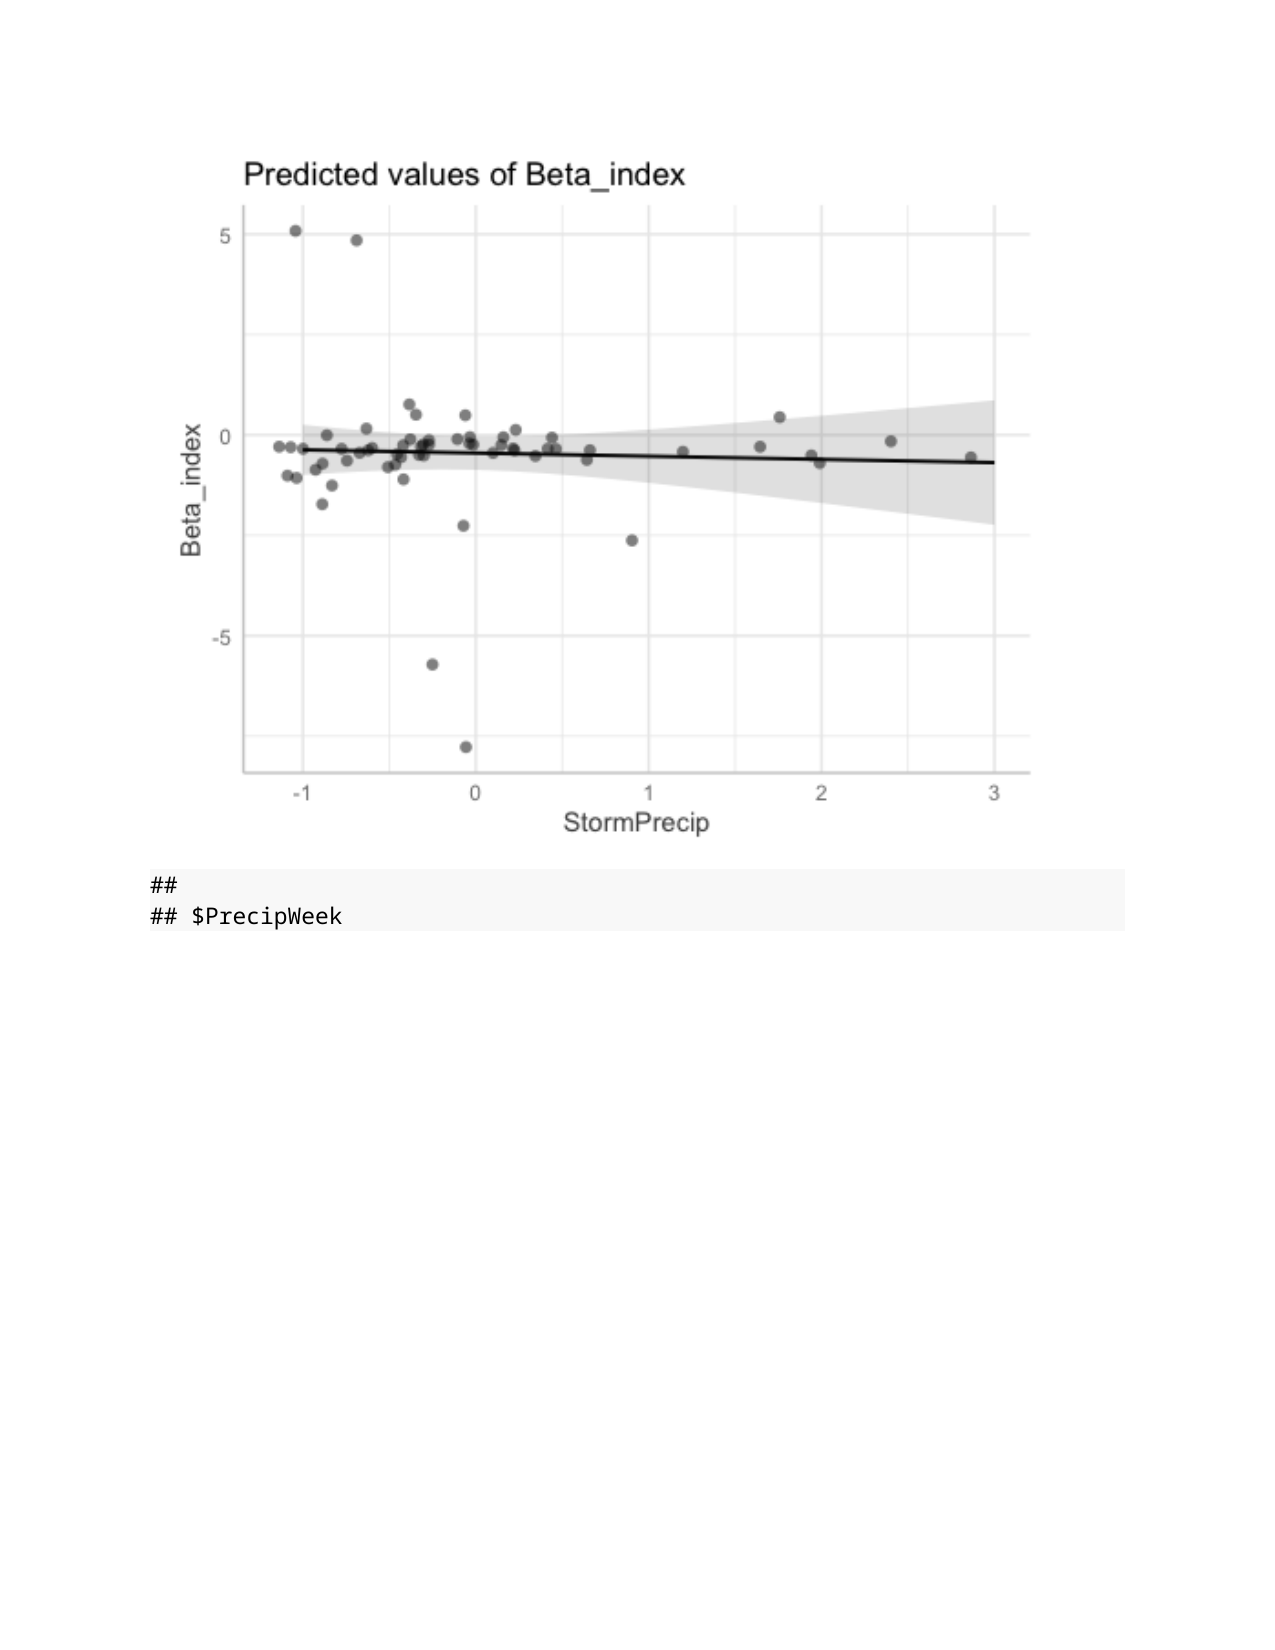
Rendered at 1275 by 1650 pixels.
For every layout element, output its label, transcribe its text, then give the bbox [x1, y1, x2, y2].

picture [168, 150, 1044, 850]
text ## ## $PrecipWeek [150, 869, 1125, 931]
